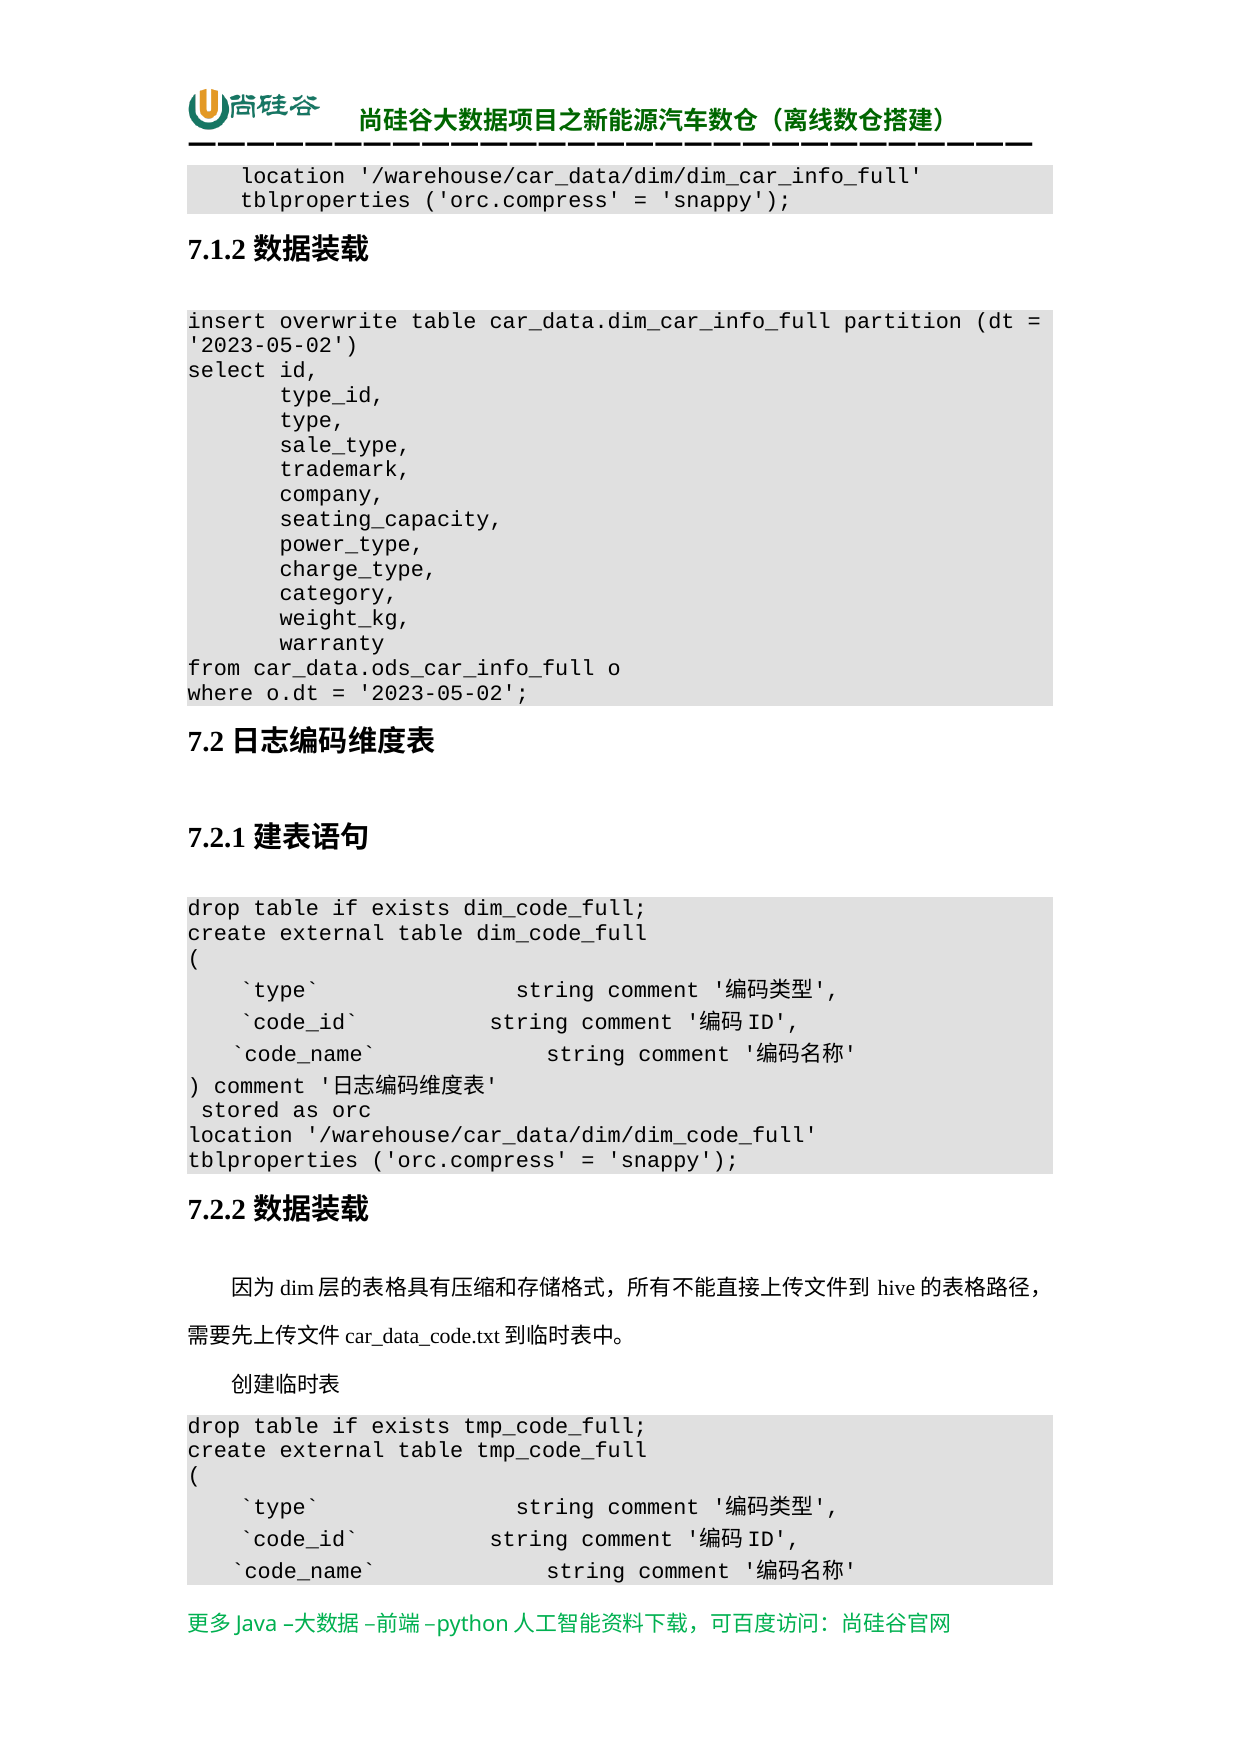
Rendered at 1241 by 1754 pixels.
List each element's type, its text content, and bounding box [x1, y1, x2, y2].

text `code_id` string comment '编码ID', [187, 1004, 1053, 1036]
text `code_id` string comment '编码ID', [187, 1521, 1053, 1553]
text power_type, [187, 533, 1053, 558]
text insert overwrite table car_data.dim_car_info_full partition (dt = '2023-05-02') [187, 310, 1053, 359]
text `code_name` string comment '编码名称' [187, 1036, 1053, 1068]
text type_id, [187, 384, 1053, 409]
text create external table tmp_code_full [187, 1439, 1053, 1464]
text 7.2 日志编码维度表 [187, 706, 1053, 771]
text 创建临时表 [187, 1366, 1053, 1399]
text where o.dt = '2023-05-02'; [187, 682, 1053, 706]
text `type` string comment '编码类型', [187, 1489, 1053, 1521]
text 7.1.2 数据装载 [187, 214, 1053, 279]
text ( [187, 947, 1053, 972]
text from car_data.ods_car_info_full o [187, 657, 1053, 682]
text `code_name` string comment '编码名称' [187, 1553, 1053, 1585]
text `type` string comment '编码类型', [187, 972, 1053, 1004]
text trademark, [187, 458, 1053, 483]
text type, [187, 409, 1053, 434]
text category, [187, 582, 1053, 607]
text create external table dim_code_full [187, 922, 1053, 947]
text stored as orc [187, 1099, 1053, 1124]
text 因为dim层的表格具有压缩和存储格式，所有不能直接上传文件到hive的表格路径，需要先上传文件car_data_code.txt到临时表中。 [187, 1269, 1053, 1351]
text drop table if exists dim_code_full; [187, 897, 1053, 922]
text ( [187, 1464, 1053, 1489]
text tblproperties ('orc.compress' = 'snappy'); [187, 1149, 1053, 1174]
text ) comment '日志编码维度表' [187, 1068, 1053, 1099]
text drop table if exists tmp_code_full; [187, 1415, 1053, 1439]
text tblproperties ('orc.compress' = 'snappy'); [187, 189, 1053, 214]
picture [187, 88, 320, 130]
text seating_capacity, [187, 508, 1053, 533]
text charge_type, [187, 558, 1053, 582]
text 7.2.2 数据装载 [187, 1174, 1053, 1239]
text weight_kg, [187, 607, 1053, 632]
text company, [187, 483, 1053, 508]
text 7.2.1 建表语句 [187, 802, 1053, 867]
text select id, [187, 359, 1053, 384]
text sale_type, [187, 434, 1053, 458]
text warranty [187, 632, 1053, 657]
text location '/warehouse/car_data/dim/dim_code_full' [187, 1124, 1053, 1149]
text location '/warehouse/car_data/dim/dim_car_info_full' [187, 165, 1053, 189]
